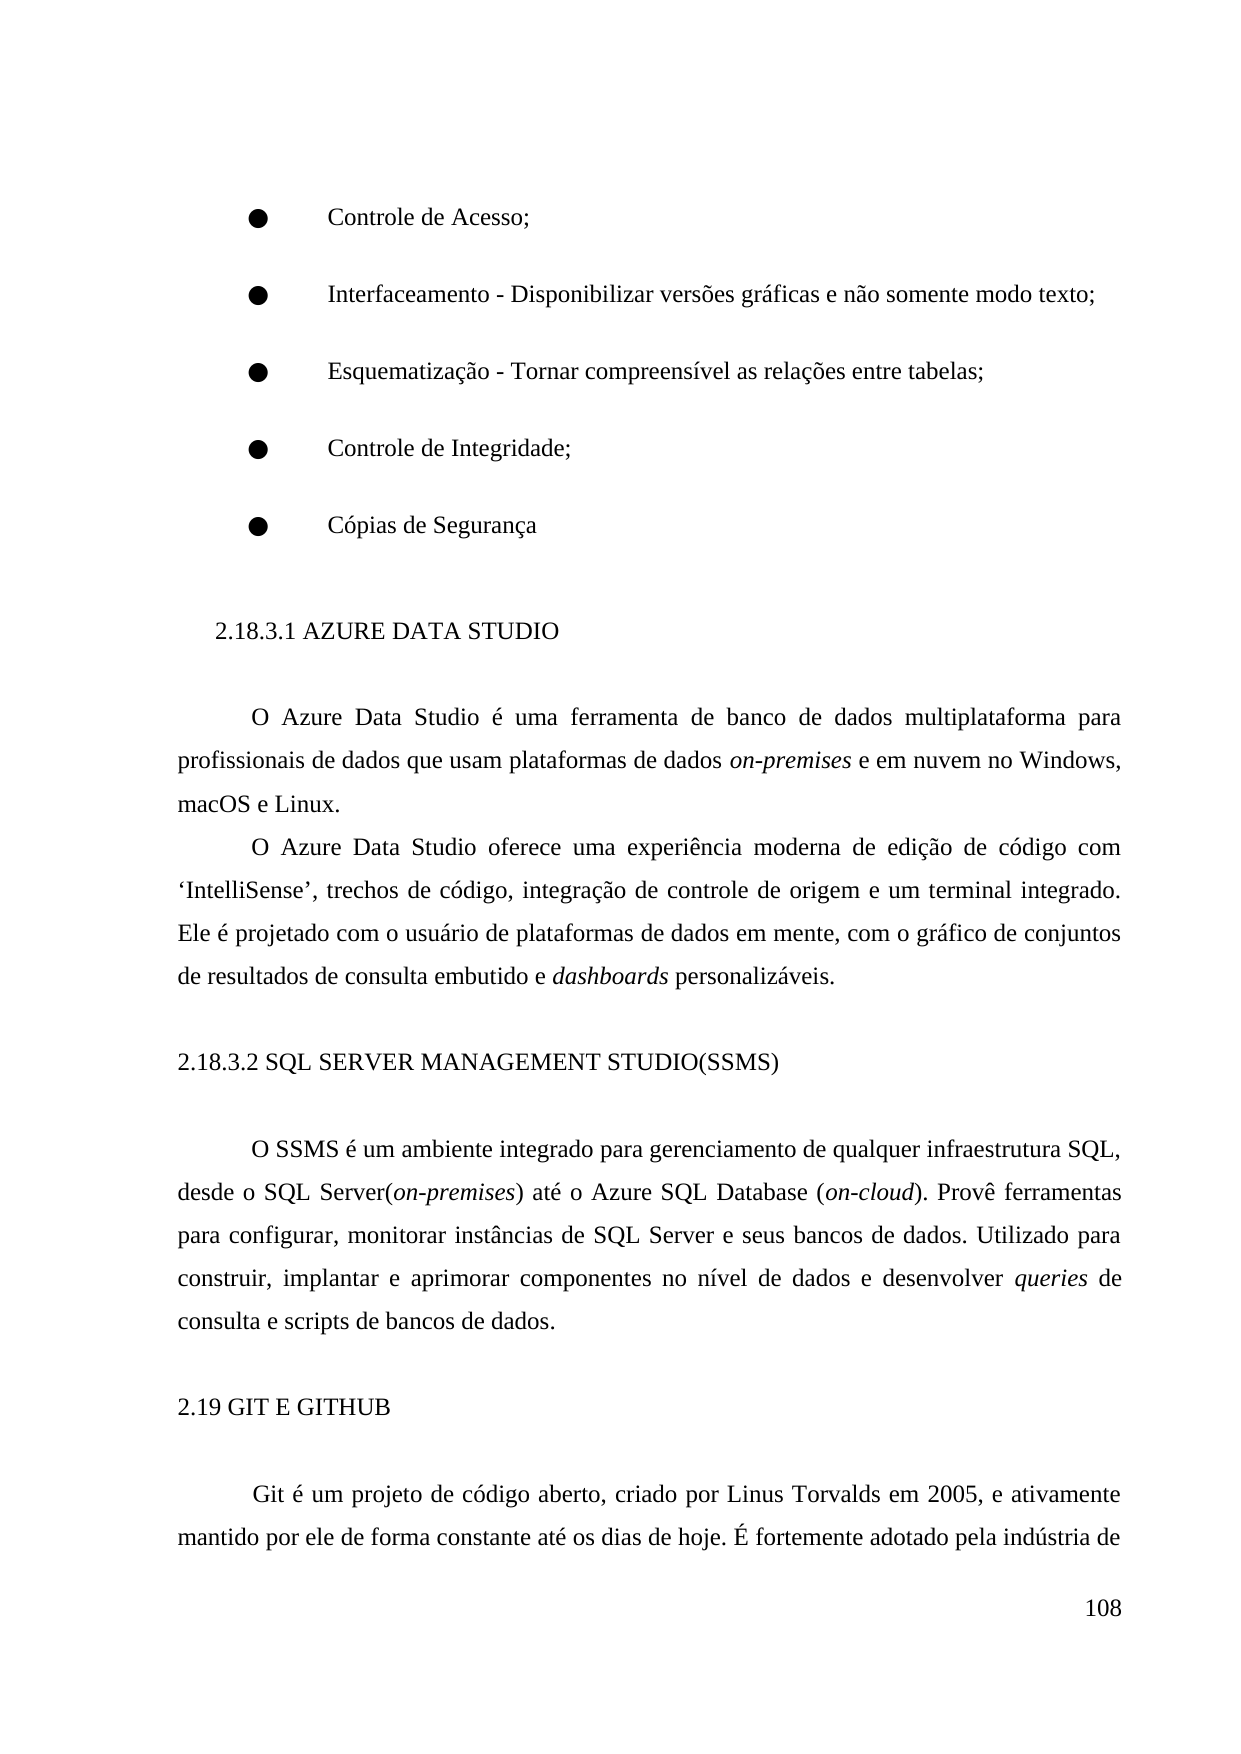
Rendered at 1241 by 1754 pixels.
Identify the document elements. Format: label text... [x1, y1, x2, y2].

text O Azure Data Studio oferece uma experiência moderna de edição de código com ‘IntelliSense’, trechos de código, integração de controle de origem e um terminal integrado. Ele é projetado com o usuário de plataformas de dados em mente, com o gráfico de conjuntos de resultados de consulta embutido e dashboards personalizáveis. [177, 832, 1122, 990]
subtitle 2.19 GIT E GITHUB [177, 1392, 1122, 1421]
list Esquematização - Tornar compreensível as relações entre tabelas; [247, 342, 1122, 394]
list Interfaceamento - Disponibilizar versões gráficas e não somente modo texto; [247, 266, 1122, 317]
subtitle 2.18.3.2 SQL SERVER MANAGEMENT STUDIO(SSMS) [177, 1047, 1122, 1076]
text O SSMS é um ambiente integrado para gerenciamento de qualquer infraestrutura SQL, desde o SQL Server(on-premises) até o Azure SQL Database (on-cloud). Provê ferramentas para configurar, monitorar instâncias de SQL Server e seus bancos de dados. Utilizado para construir, implantar e aprimorar componentes no nível de dados e desenvolver queries de consulta e scripts de bancos de dados. [177, 1134, 1122, 1335]
list Cópias de Segurança [247, 496, 1122, 547]
list Controle de Acesso; [247, 189, 1122, 240]
text O Azure Data Studio é uma ferramenta de banco de dados multiplataforma para profissionais de dados que usam plataformas de dados on-premises e em nuvem no Windows, macOS e Linux. [177, 702, 1122, 817]
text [177, 1479, 1122, 1551]
subtitle 2.18.3.1 AZURE DATA STUDIO [215, 616, 1122, 645]
list Controle de Integridade; [247, 419, 1122, 471]
